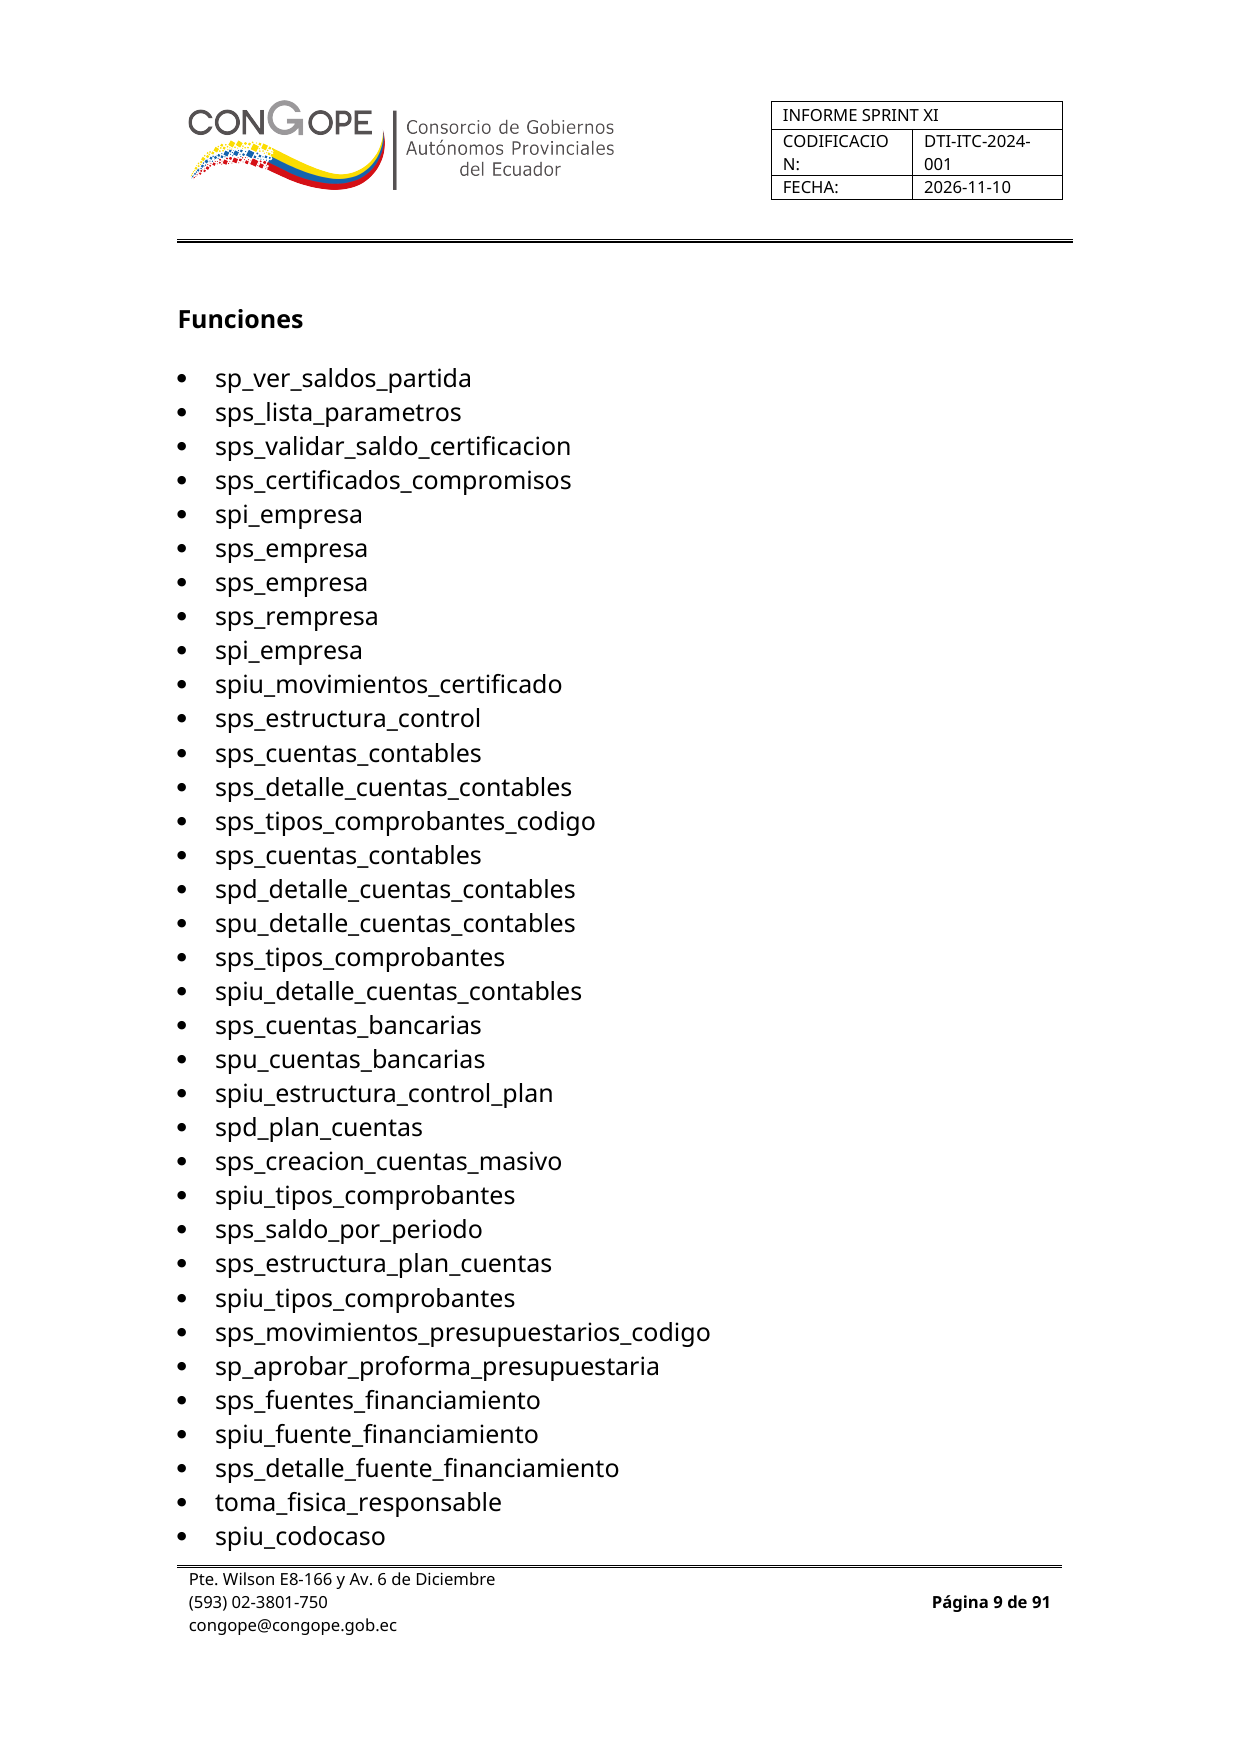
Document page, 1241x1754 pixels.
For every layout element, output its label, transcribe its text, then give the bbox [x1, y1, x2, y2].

list sps_lista_parametros [177, 394, 1063, 429]
list spi_empresa [177, 497, 1063, 531]
list sps_validar_saldo_certificacion [177, 429, 1063, 463]
list spd_detalle_cuentas_contables [177, 871, 1063, 906]
list sps_fuentes_financiamiento [177, 1382, 1063, 1416]
list sp_ver_saldos_partida [177, 361, 1063, 394]
list spiu_fuente_financiamiento [177, 1416, 1063, 1451]
list sps_cuentas_contables [177, 837, 1063, 871]
list spu_detalle_cuentas_contables [177, 906, 1063, 939]
list spiu_tipos_comprobantes [177, 1178, 1063, 1212]
list spu_cuentas_bancarias [177, 1042, 1063, 1076]
list spiu_movimientos_certificado [177, 667, 1063, 701]
list spiu_tipos_comprobantes [177, 1280, 1063, 1314]
list sps_estructura_plan_cuentas [177, 1246, 1063, 1280]
list toma_fisica_responsable [177, 1484, 1063, 1519]
list sps_tipos_comprobantes [177, 939, 1063, 974]
list sps_empresa [177, 531, 1063, 565]
list spiu_estructura_control_plan [177, 1076, 1063, 1110]
list spiu_detalle_cuentas_contables [177, 974, 1063, 1008]
list sps_estructura_control [177, 701, 1063, 735]
list sps_saldo_por_periodo [177, 1212, 1063, 1246]
list sp_aprobar_proforma_presupuestaria [177, 1348, 1063, 1382]
list sps_movimientos_presupuestarios_codigo [177, 1314, 1063, 1348]
text Funciones [177, 301, 1063, 336]
list spi_empresa [177, 633, 1063, 667]
list sps_detalle_fuente_financiamiento [177, 1451, 1063, 1484]
list sps_certificados_compromisos [177, 463, 1063, 497]
list sps_tipos_comprobantes_codigo [177, 803, 1063, 837]
list spd_plan_cuentas [177, 1110, 1063, 1144]
list sps_creacion_cuentas_masivo [177, 1144, 1063, 1178]
list spiu_codocaso [177, 1519, 1063, 1553]
list sps_cuentas_contables [177, 735, 1063, 769]
picture [188, 100, 614, 190]
list sps_rempresa [177, 599, 1063, 633]
list sps_empresa [177, 565, 1063, 599]
list sps_detalle_cuentas_contables [177, 769, 1063, 803]
list sps_cuentas_bancarias [177, 1008, 1063, 1042]
